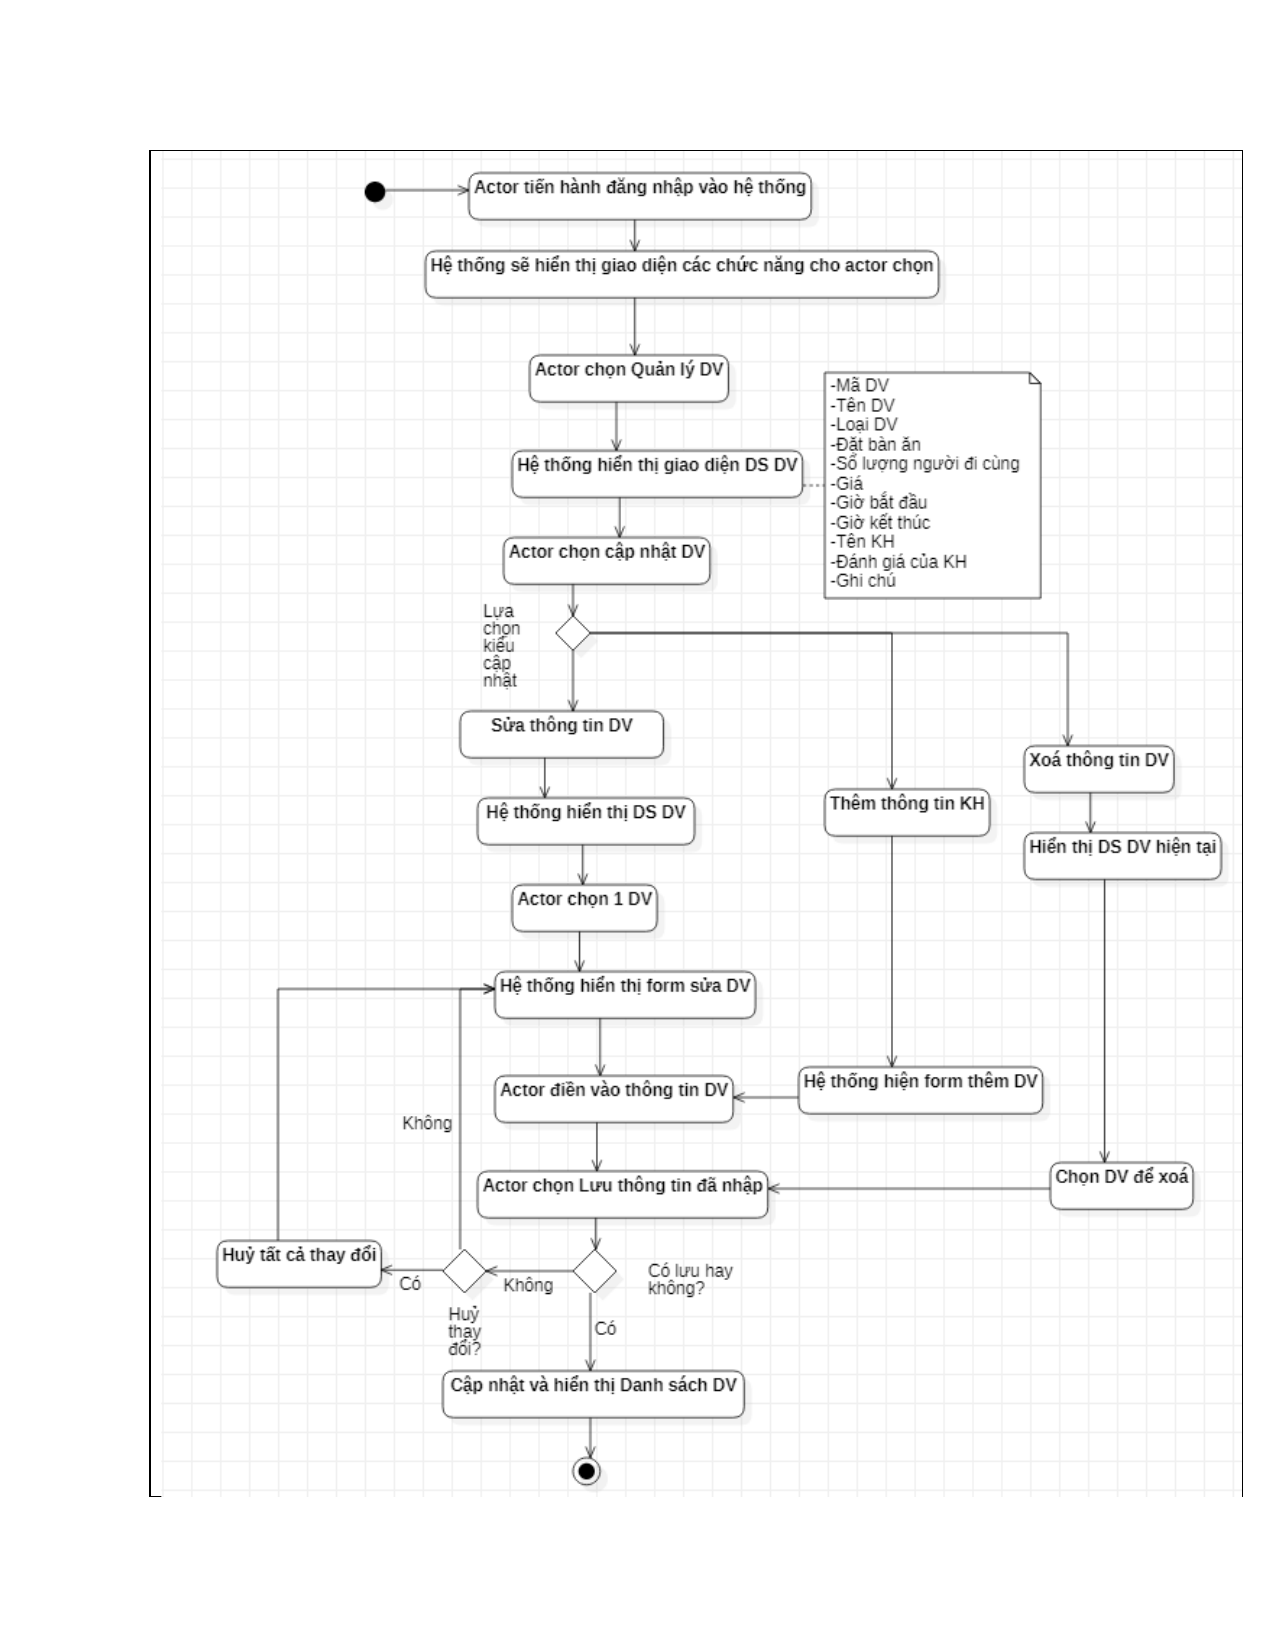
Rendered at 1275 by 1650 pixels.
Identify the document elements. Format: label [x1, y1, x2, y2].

picture [161, 151, 1242, 1497]
table_cell [151, 151, 161, 1496]
